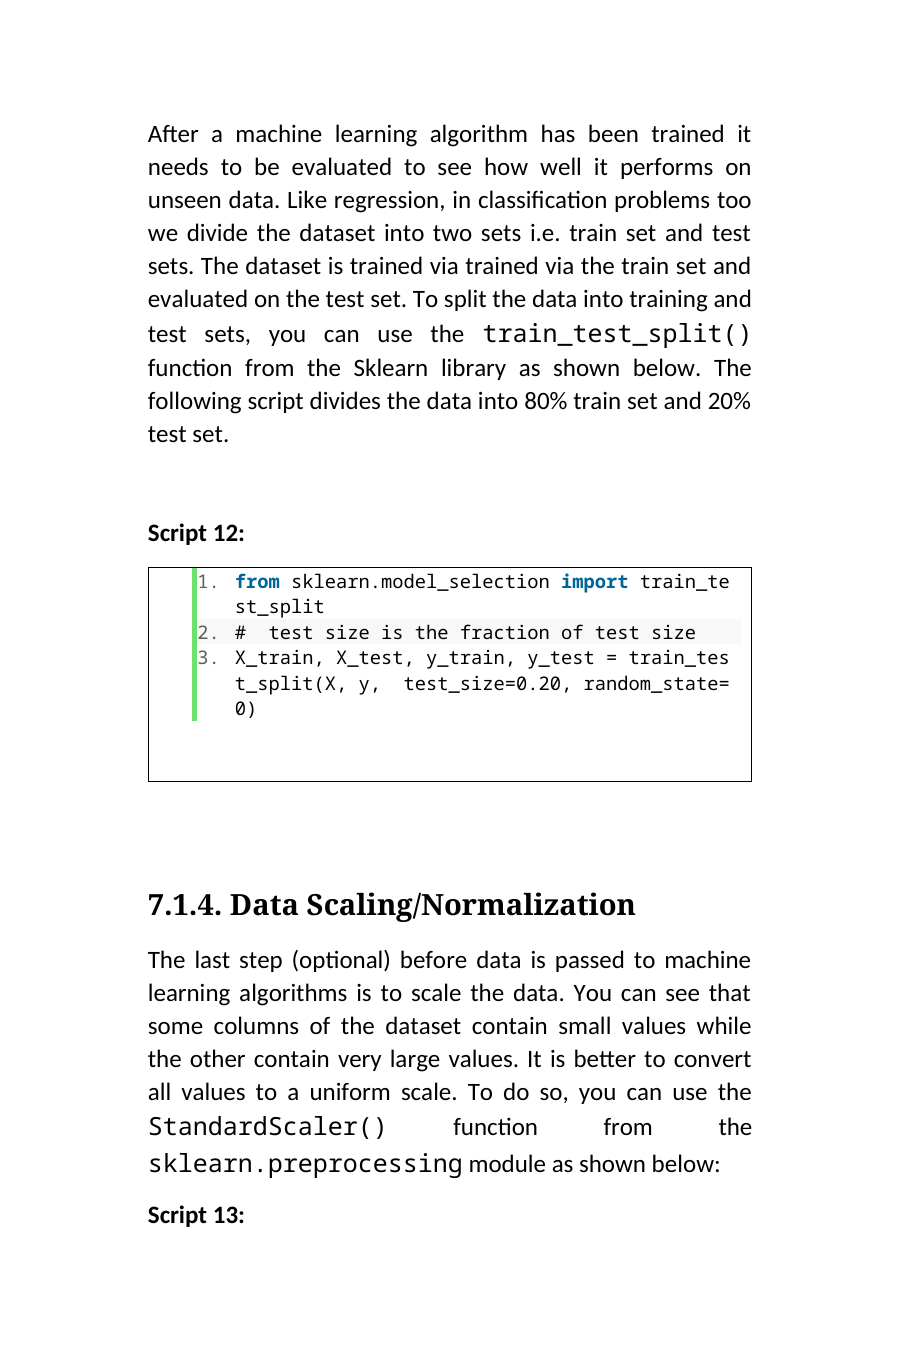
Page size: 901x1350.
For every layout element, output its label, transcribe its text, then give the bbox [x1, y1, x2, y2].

text After a machine learning algorithm has been trained it needs to be evaluated to see how well it performs on unseen data. Like regression, in classification problems too we divide the dataset into two sets i.e. train set and test sets. The dataset is trained via trained via the train set and evaluated on the test set. To split the data into training and test sets, you can use the train_test_split() function from the Sklearn library as shown below. The following script divides the data into 80% train set and 20% test set. [148, 118, 752, 449]
table_header from sklearn.model_selection import train_test_split # test size is the fraction of test size X_train, X_test, y_train, y_test = train_test_split(X, y, test_size=0.20, random_state=0) [149, 568, 751, 781]
subtitle 7.1.4. Data Scaling/Normalization [148, 884, 752, 924]
text Script 12: [148, 517, 752, 548]
text Script 13: [148, 1199, 752, 1230]
text The last step (optional) before data is passed to machine learning algorithms is to scale the data. You can see that some columns of the dataset contain small values while the other contain very large values. It is better to convert all values to a uniform scale. To do so, you can use the StandardScaler() function from the sklearn.preprocessing module as shown below: [148, 944, 752, 1180]
